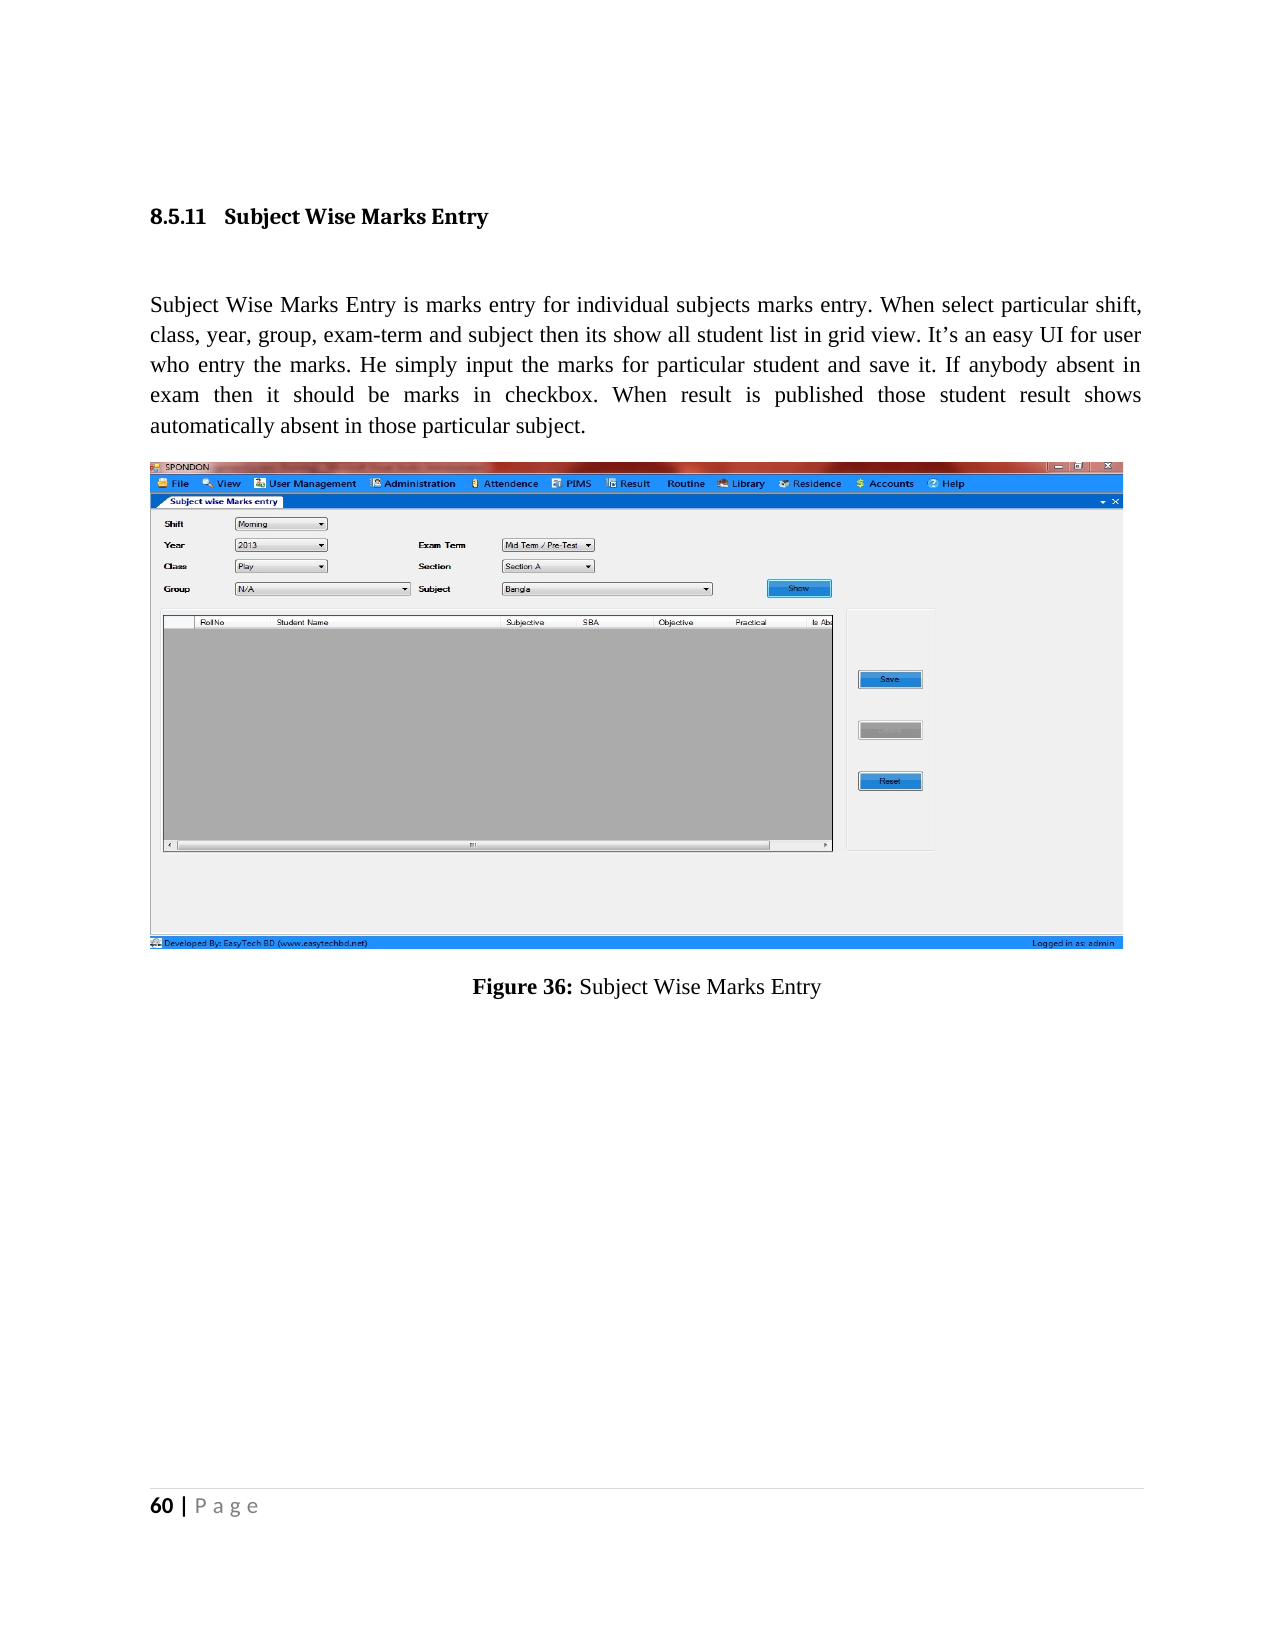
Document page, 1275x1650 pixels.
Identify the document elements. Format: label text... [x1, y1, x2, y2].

picture [150, 462, 1124, 949]
subtitle Subject Wise Marks Entry [150, 204, 1144, 230]
text Figure 36: Subject Wise Marks Entry [150, 973, 1144, 999]
text Subject Wise Marks Entry is marks entry for individual subjects marks entry. When select particular shift, class, year, group, exam-term and subject then its show all student list in grid view. It’s an easy UI for user who entry the marks. He simply input the marks for particular student and save it. If anybody absent in exam then it should be marks in checkbox. When result is published those student result shows automatically absent in those particular subject. [150, 291, 1144, 438]
